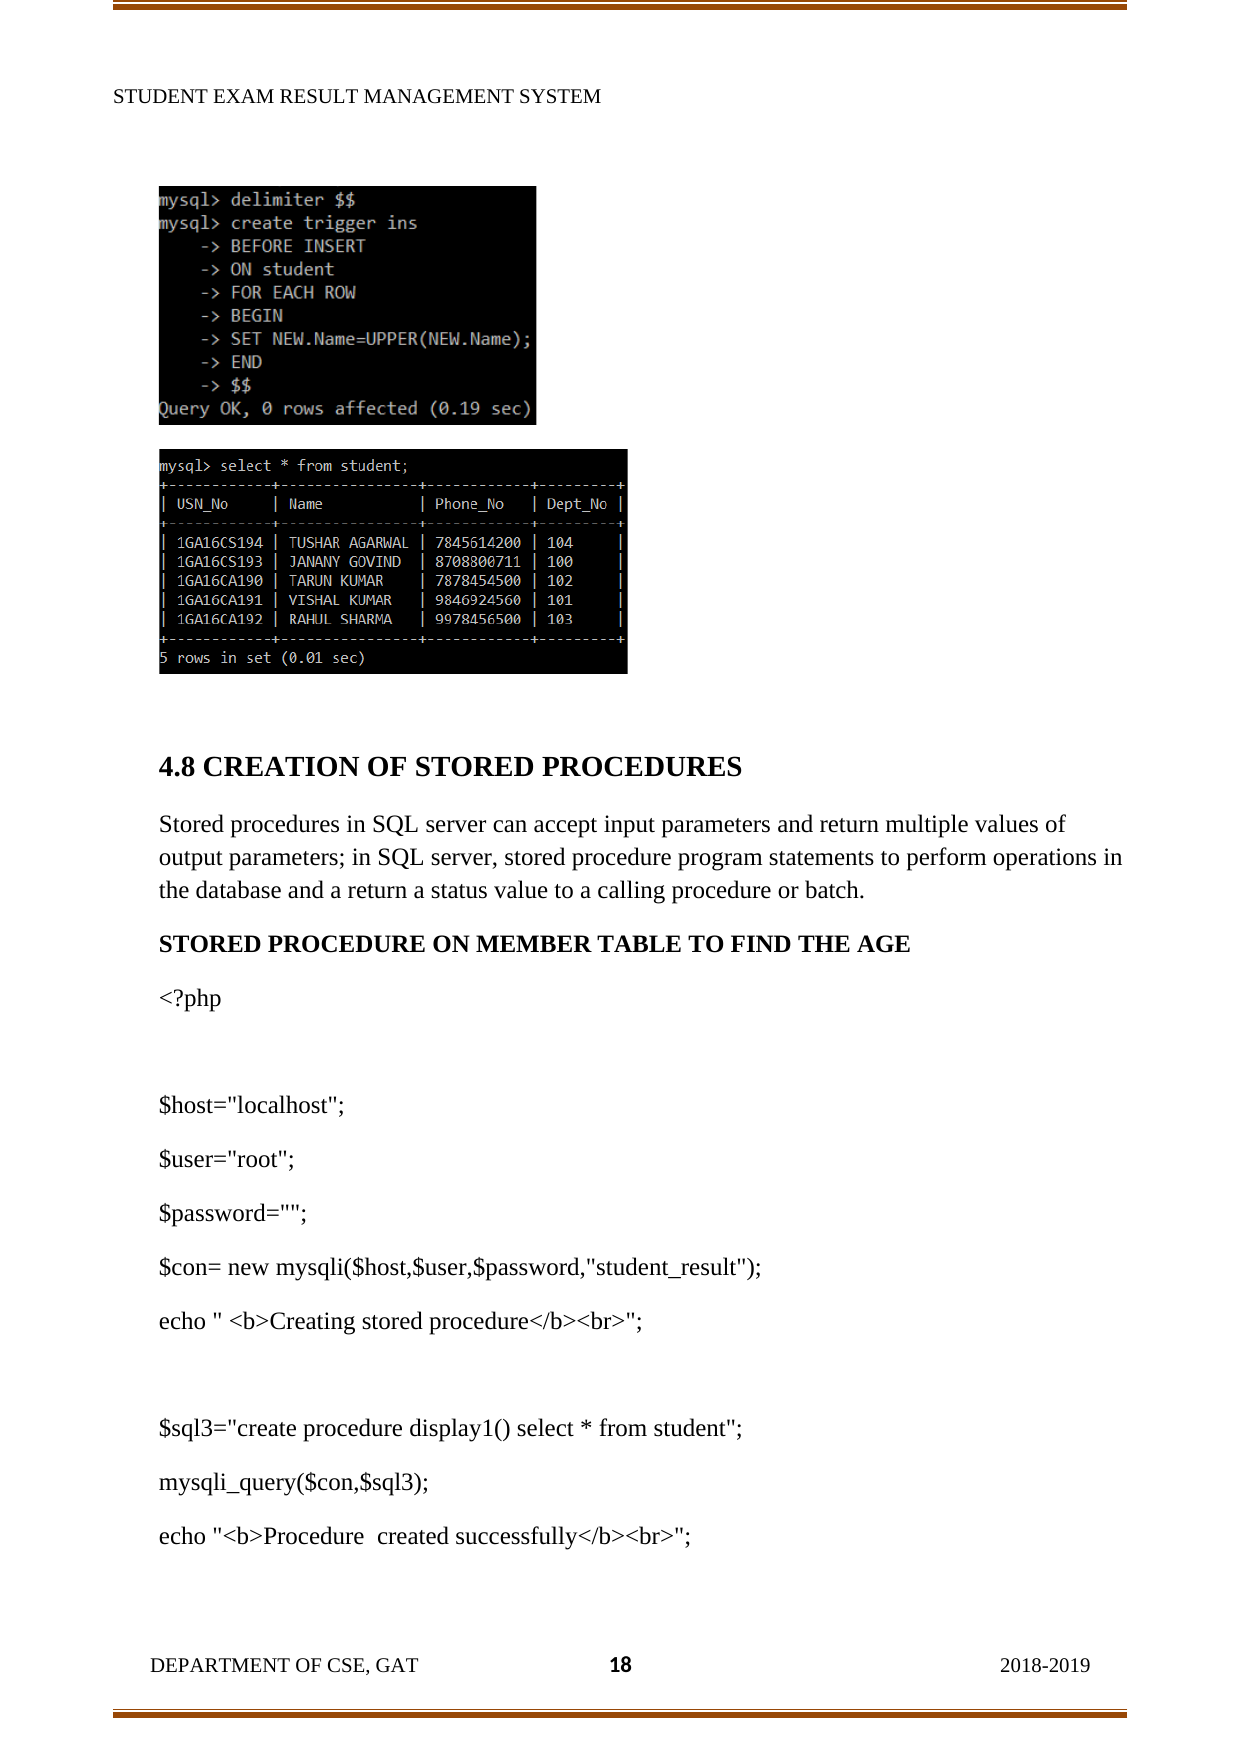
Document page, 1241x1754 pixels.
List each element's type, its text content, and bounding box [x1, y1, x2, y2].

text $password=""; [159, 1198, 1127, 1227]
text mysqli_query($con,$sql3); [159, 1467, 1127, 1496]
picture [159, 449, 628, 674]
text $sql3="create procedure display1() select * from student"; [159, 1413, 1127, 1442]
text $host="localhost"; [159, 1090, 1127, 1119]
text 4.8 CREATION OF STORED PROCEDURES [159, 749, 1127, 783]
picture [158, 186, 537, 425]
text Stored procedures in SQL server can accept input parameters and return multiple values of output parameters; in SQL server, stored procedure program statements to perform operations in the database and a return a status value to a calling procedure or batch. [159, 809, 1127, 904]
text <?php [159, 983, 1127, 1011]
text $con= new mysqli($host,$user,$password,"student_result"); [159, 1252, 1127, 1281]
text echo "<b>Procedure created successfully</b><br>"; [159, 1521, 1127, 1550]
text $user="root"; [159, 1144, 1127, 1173]
text echo " <b>Creating stored procedure</b><br>"; [159, 1306, 1127, 1334]
text STORED PROCEDURE ON MEMBER TABLE TO FIND THE AGE [159, 929, 1127, 957]
